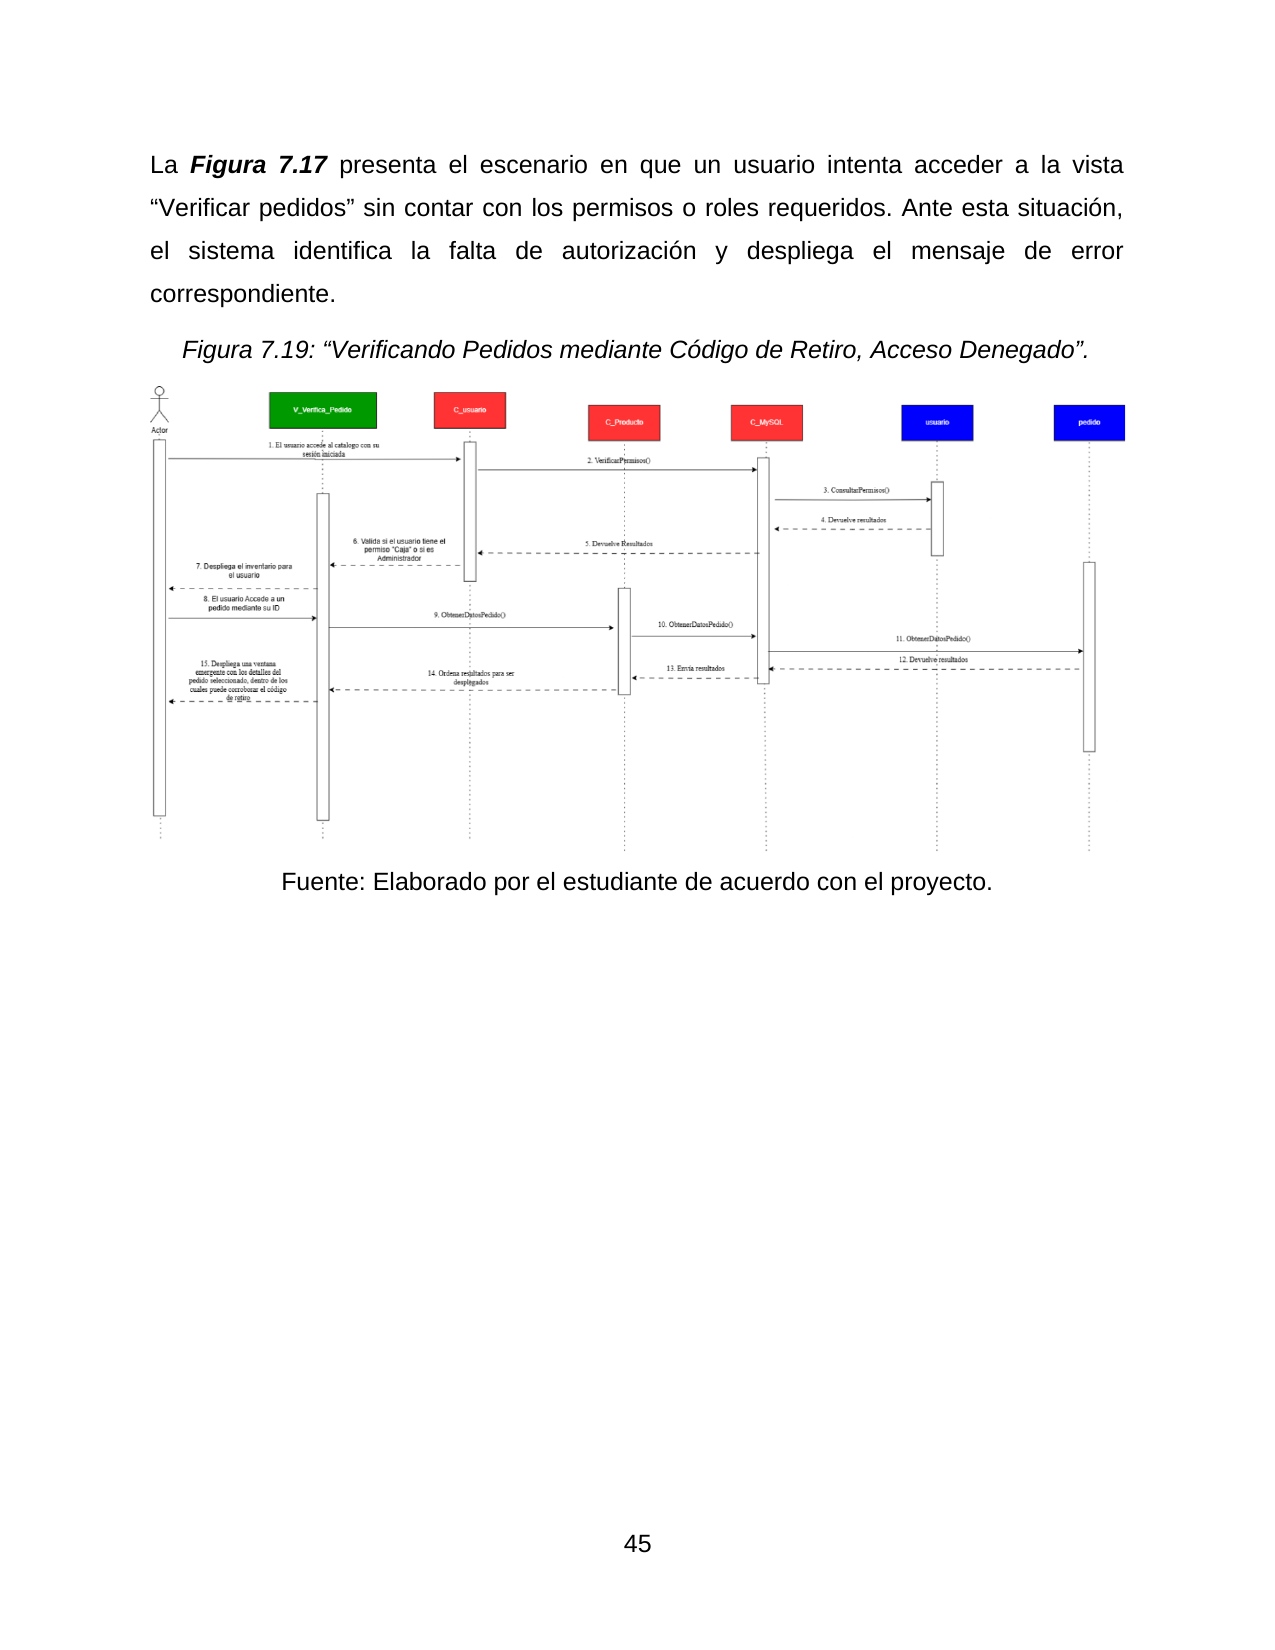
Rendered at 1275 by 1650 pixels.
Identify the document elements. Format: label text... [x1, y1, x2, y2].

text Fuente: Elaborado por el estudiante de acuerdo con el proyecto. [150, 852, 1125, 895]
text La Figura 7.17 presenta el escenario en que un usuario intenta acceder a la vista “Verificar pedidos” sin contar con los permisos o roles requeridos. Ante esta situación, el sistema identifica la falta de autorización y despliega el mensaje de error correspondiente. [150, 150, 1125, 308]
picture [150, 386, 1125, 852]
